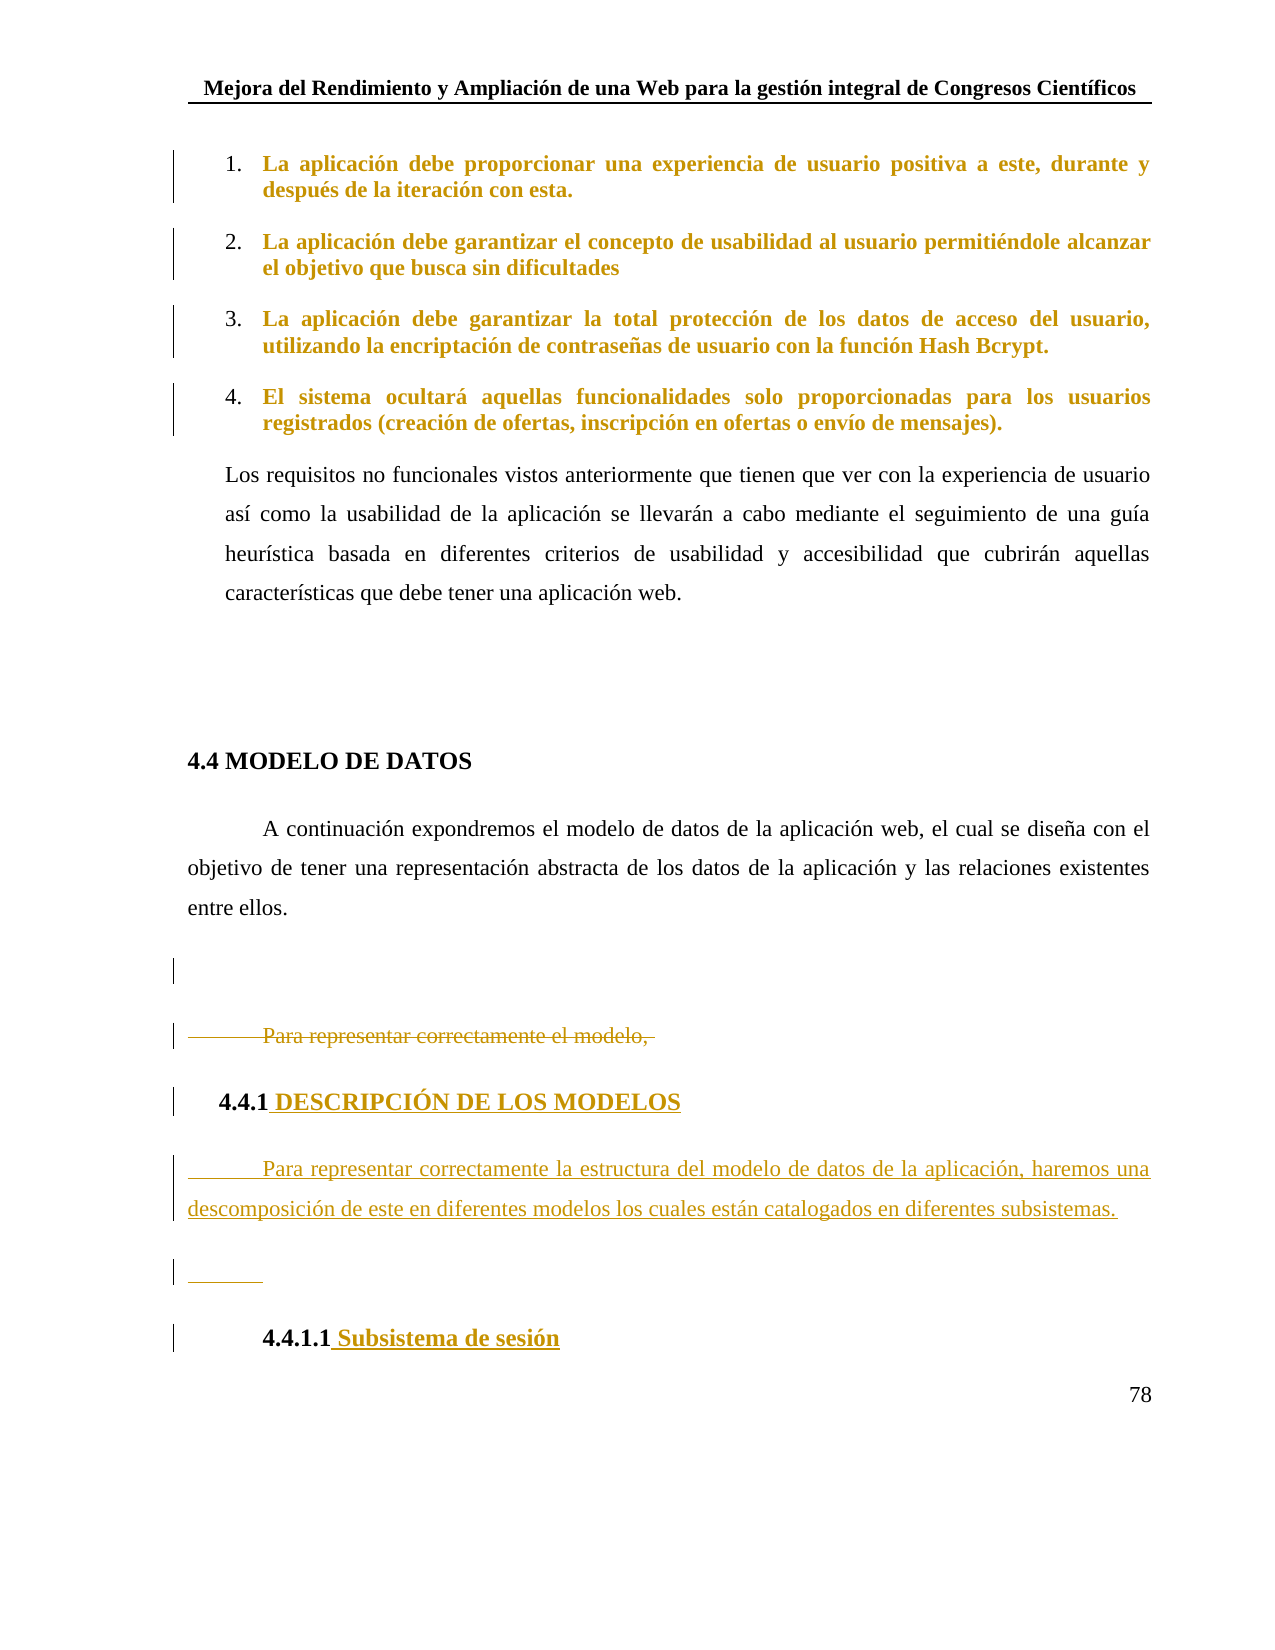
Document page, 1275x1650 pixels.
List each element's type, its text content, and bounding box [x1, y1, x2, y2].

subtitle 4.4.1.1 [187, 1323, 1152, 1352]
subtitle 4.4 MODELO DE DATOS [187, 746, 1152, 775]
list El sistema ocultará aquellas funcionalidades solo proporcionadas para los usuarios registrados (creación de ofertas, inscripción en ofertas o envío de mensajes). [225, 383, 1152, 436]
list La aplicación debe garantizar el concepto de usabilidad al usuario permitiéndole alcanzar el objetivo que busca sin dificultades [225, 228, 1152, 280]
list La aplicación debe garantizar la total protección de los datos de acceso del usuario, utilizando la encriptación de contraseñas de usuario con la función Hash Bcrypt. [225, 305, 1152, 358]
text A continuación expondremos el modelo de datos de la aplicación web, el cual se diseña con el objetivo de tener una representación abstracta de los datos de la aplicación y las relaciones existentes entre ellos. [187, 814, 1152, 920]
subtitle 4.4.1 [187, 1087, 1152, 1116]
text Los requisitos no funcionales vistos anteriormente que tienen que ver con la experiencia de usuario así como la usabilidad de la aplicación se llevarán a cabo mediante el seguimiento de una guía heurística basada en diferentes criterios de usabilidad y accesibilidad que cubrirán aquellas características que debe tener una aplicación web. [225, 461, 1152, 606]
list La aplicación debe proporcionar una experiencia de usuario positiva a este, durante y después de la iteración con esta. [225, 150, 1152, 203]
